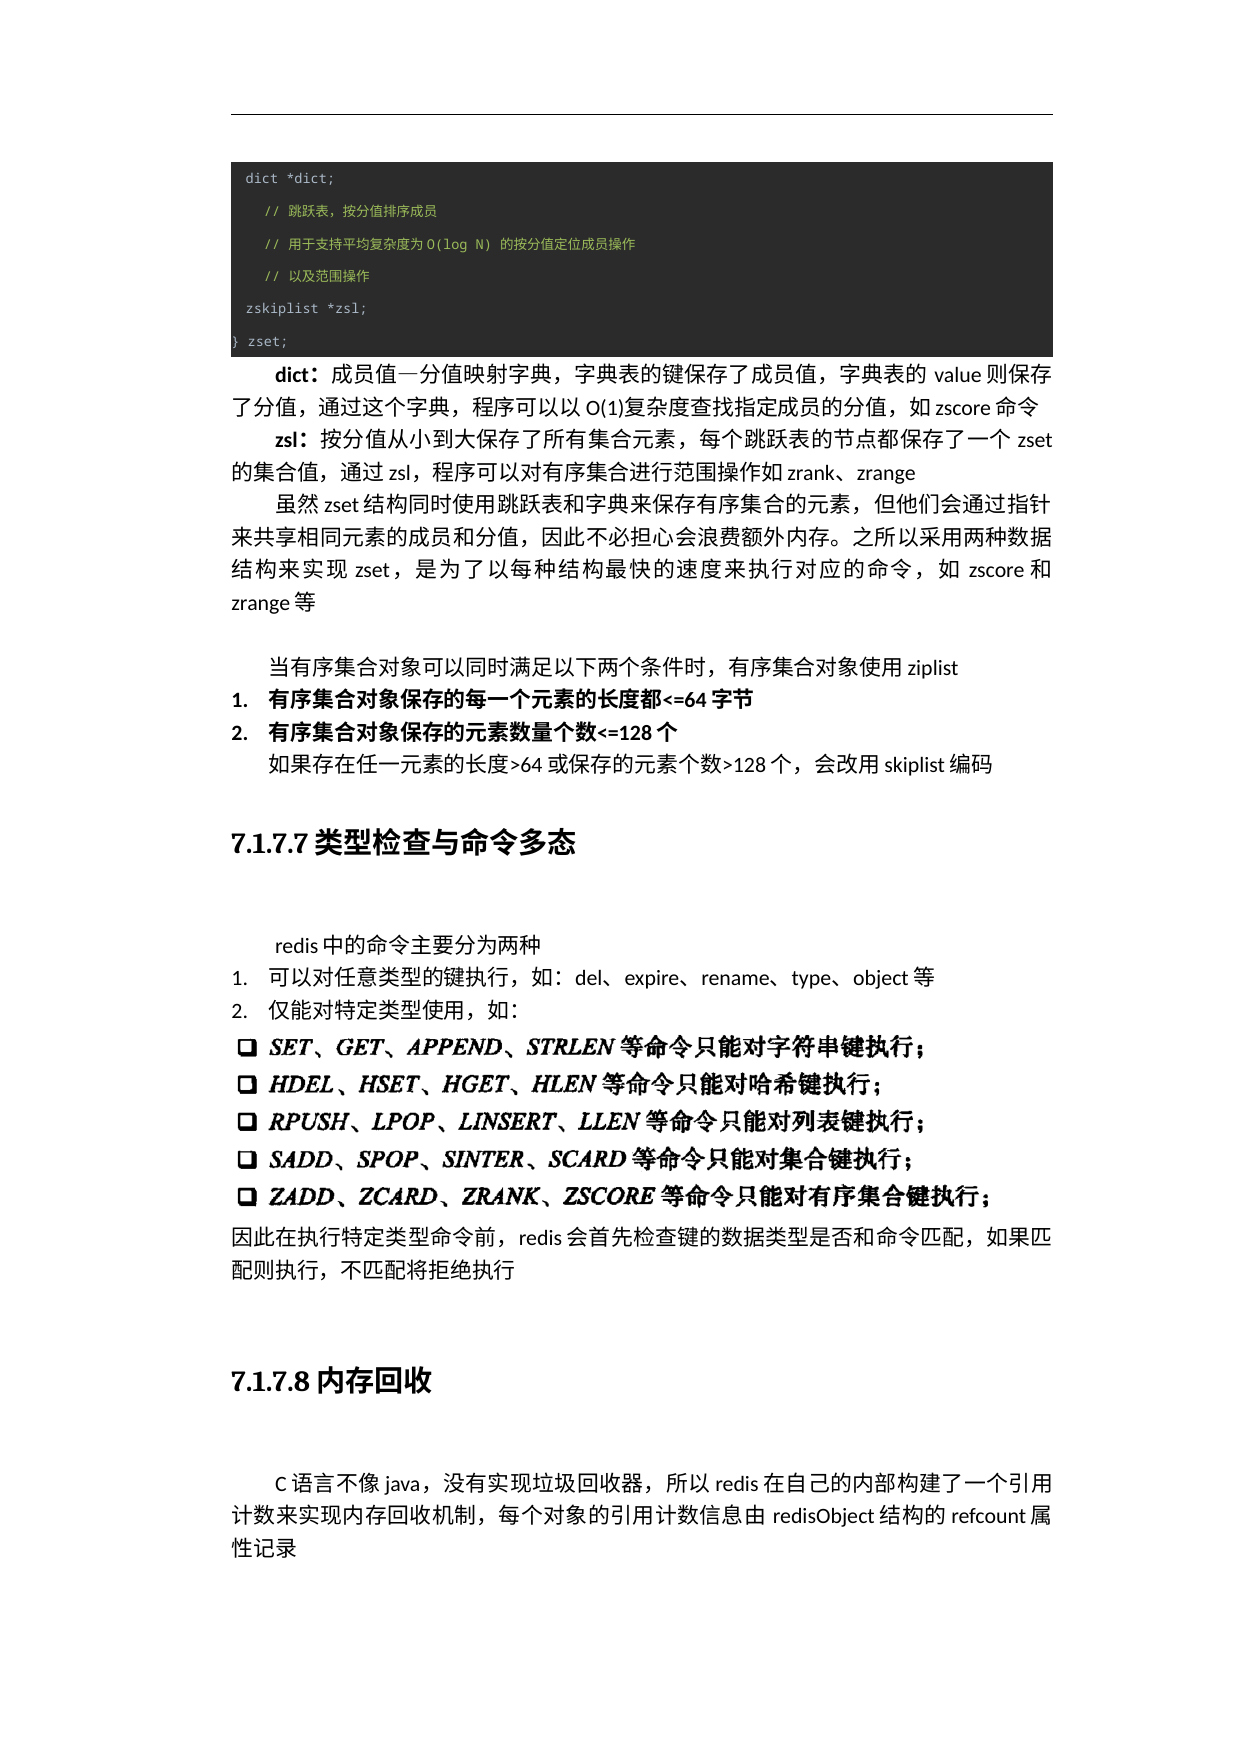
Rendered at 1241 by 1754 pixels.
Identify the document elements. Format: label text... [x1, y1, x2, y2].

text C语言不像java，没有实现垃圾回收器，所以redis在自己的内部构建了一个引用计数来实现内存回收机制，每个对象的引用计数信息由redisObject结构的refcount属性记录 [231, 1466, 1053, 1563]
picture [231, 1025, 997, 1212]
text 如果存在任一元素的长度>64或保存的元素个数>128个，会改用skiplist编码 [231, 747, 1053, 779]
list 可以对任意类型的键执行，如：del、expire、rename、type、object等 [231, 960, 1053, 992]
text 因此在执行特定类型命令前，redis会首先检查键的数据类型是否和命令匹配，如果匹配则执行，不匹配将拒绝执行 [231, 1220, 1053, 1285]
list 仅能对特定类型使用，如： [231, 992, 1053, 1025]
text 虽然zset结构同时使用跳跃表和字典来保存有序集合的元素，但他们会通过指针来共享相同元素的成员和分值，因此不必担心会浪费额外内存。之所以采用两种数据结构来实现zset，是为了以每种结构最快的速度来执行对应的命令，如zscore和zrange等 [231, 487, 1053, 617]
subtitle 7.1.7.7 类型检查与命令多态 [231, 809, 1053, 874]
text 当有序集合对象可以同时满足以下两个条件时，有序集合对象使用ziplist [231, 649, 1053, 682]
text redis中的命令主要分为两种 [231, 927, 1053, 960]
list 有序集合对象保存的元素数量个数<=128个 [231, 714, 1053, 747]
text dict：成员值—分值映射字典，字典表的键保存了成员值，字典表的value则保存了分值，通过这个字典，程序可以以O(1)复杂度查找指定成员的分值，如zscore命令 [231, 357, 1053, 422]
subtitle 7.1.7.8 内存回收 [231, 1347, 1053, 1412]
list 有序集合对象保存的每一个元素的长度都<=64字节 [231, 682, 1053, 714]
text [231, 162, 1053, 357]
text zsl：按分值从小到大保存了所有集合元素，每个跳跃表的节点都保存了一个zset的集合值，通过zsl，程序可以对有序集合进行范围操作如zrank、zrange [231, 422, 1053, 487]
